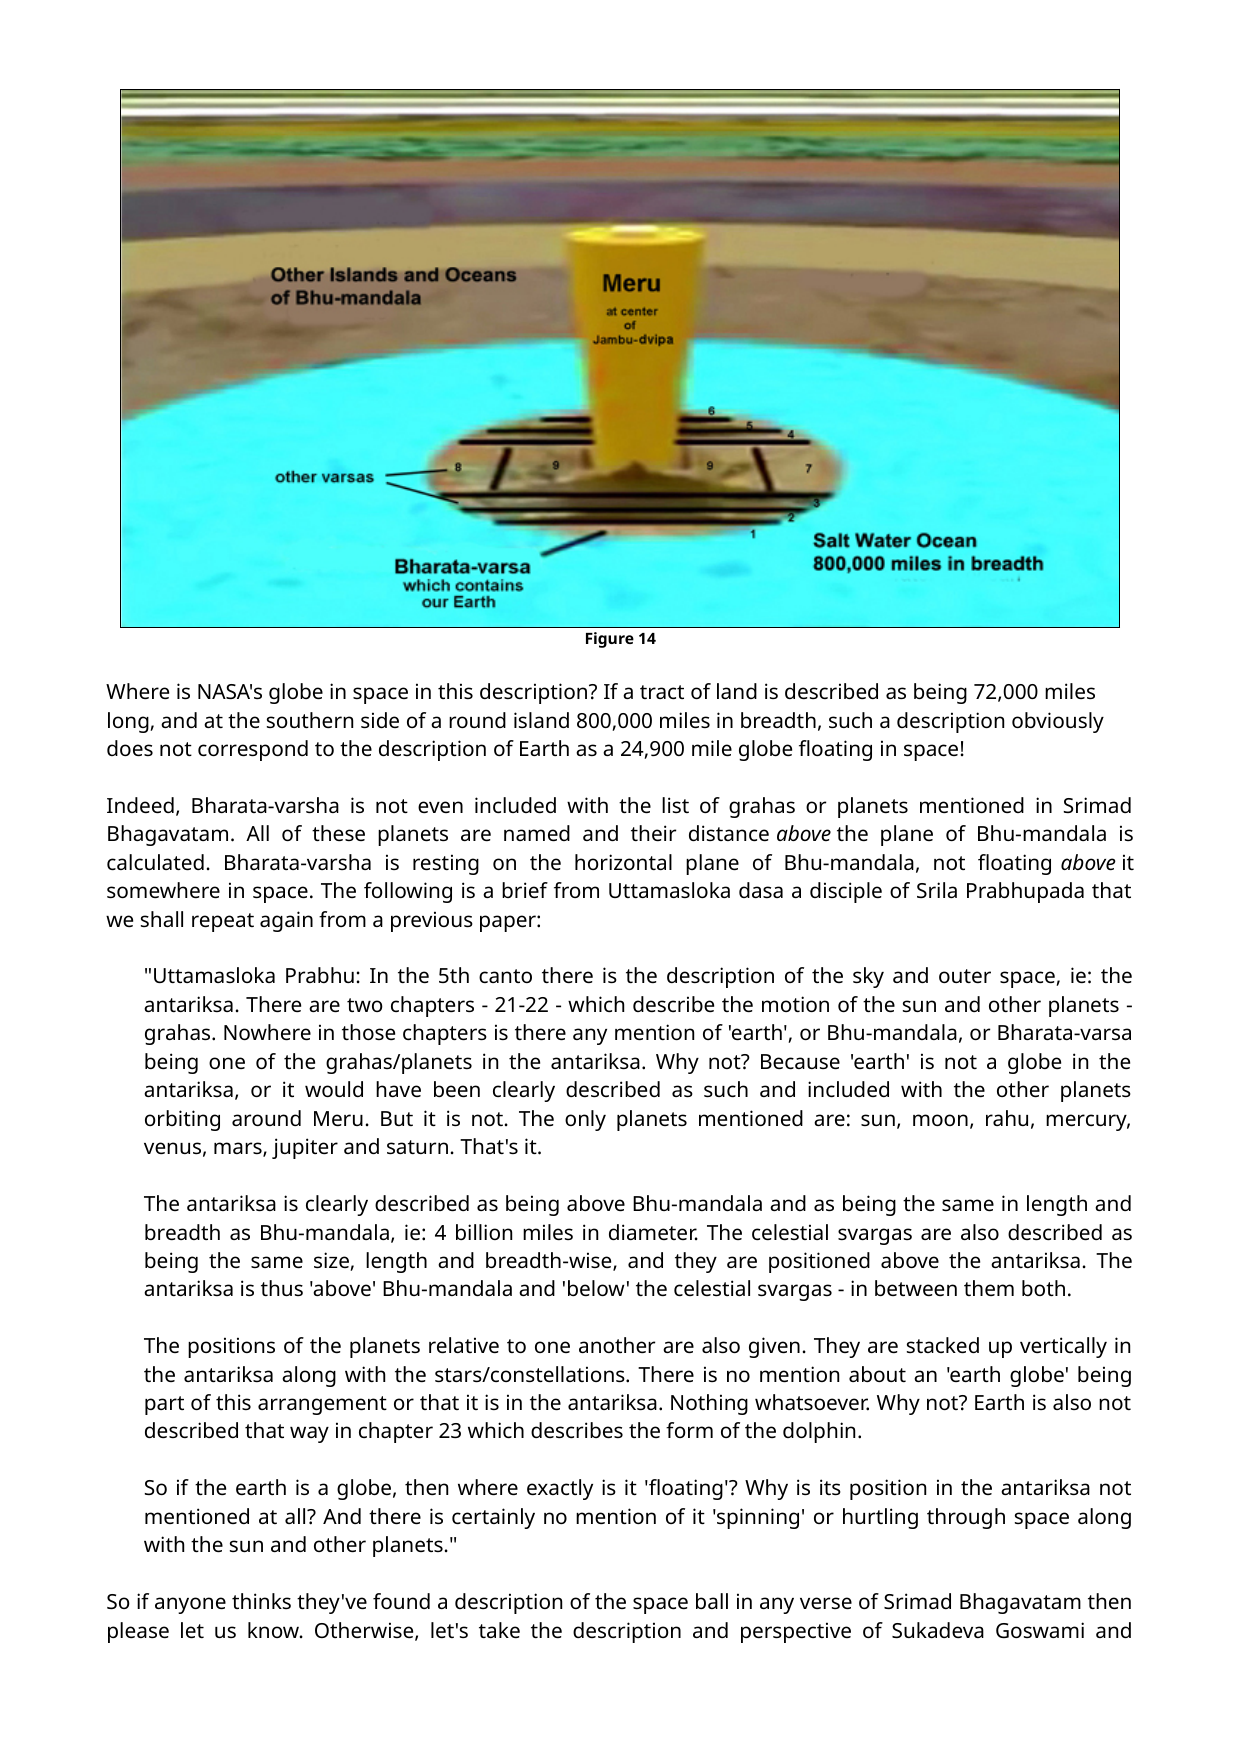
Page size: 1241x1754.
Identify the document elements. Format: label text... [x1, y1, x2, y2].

text The antariksa is clearly described as being above Bhu-mandala and as being the same in length and breadth as Bhu-mandala, ie: 4 billion miles in diameter. The celestial svargas are also described as being the same size, length and breadth-wise, and they are positioned above the antariksa. The antariksa is thus 'above' Bhu-mandala and 'below' the celestial svargas - in between them both. [144, 1189, 1134, 1303]
text Figure 14 [106, 628, 1134, 649]
text The positions of the planets relative to one another are also given. They are stacked up vertically in the antariksa along with the stars/constellations. There is no mention about an 'earth globe' being part of this arrangement or that it is in the antariksa. Nothing whatsoever. Why not? Earth is also not described that way in chapter 23 which describes the form of the dolphin. [144, 1331, 1134, 1445]
picture [121, 90, 1119, 627]
text Where is NASA's globe in space in this description? If a tract of land is described as being 72,000 miles long, and at the southern side of a round island 800,000 miles in breadth, such a description obviously does not correspond to the description of Earth as a 24,900 mile globe floating in space! [106, 649, 1134, 763]
text "Uttamasloka Prabhu: In the 5th canto there is the description of the sky and outer space, ie: the antariksa. There are two chapters - 21-22 - which describe the motion of the sun and other planets - grahas. Nowhere in those chapters is there any mention of 'earth', or Bhu-mandala, or Bharata-varsa being one of the grahas/planets in the antariksa. Why not? Because 'earth' is not a globe in the antariksa, or it would have been clearly described as such and included with the other planets orbiting around Meru. But it is not. The only planets mentioned are: sun, moon, rahu, mercury, venus, mars, jupiter and saturn. That's it. [144, 962, 1134, 1161]
text So if the earth is a globe, then where exactly is it 'floating'? Why is its position in the antariksa not mentioned at all? And there is certainly no mention of it 'spinning' or hurtling through space along with the sun and other planets." [144, 1473, 1134, 1559]
text Indeed, Bharata-varsha is not even included with the list of grahas or planets mentioned in Srimad Bhagavatam. All of these planets are named and their distance above the plane of Bhu-mandala is calculated. Bharata-varsha is resting on the horizontal plane of Bhu-mandala, not floating above it somewhere in space. The following is a brief from Uttamasloka dasa a disciple of Srila Prabhupada that we shall repeat again from a previous paper: [106, 791, 1134, 933]
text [106, 1587, 1134, 1644]
